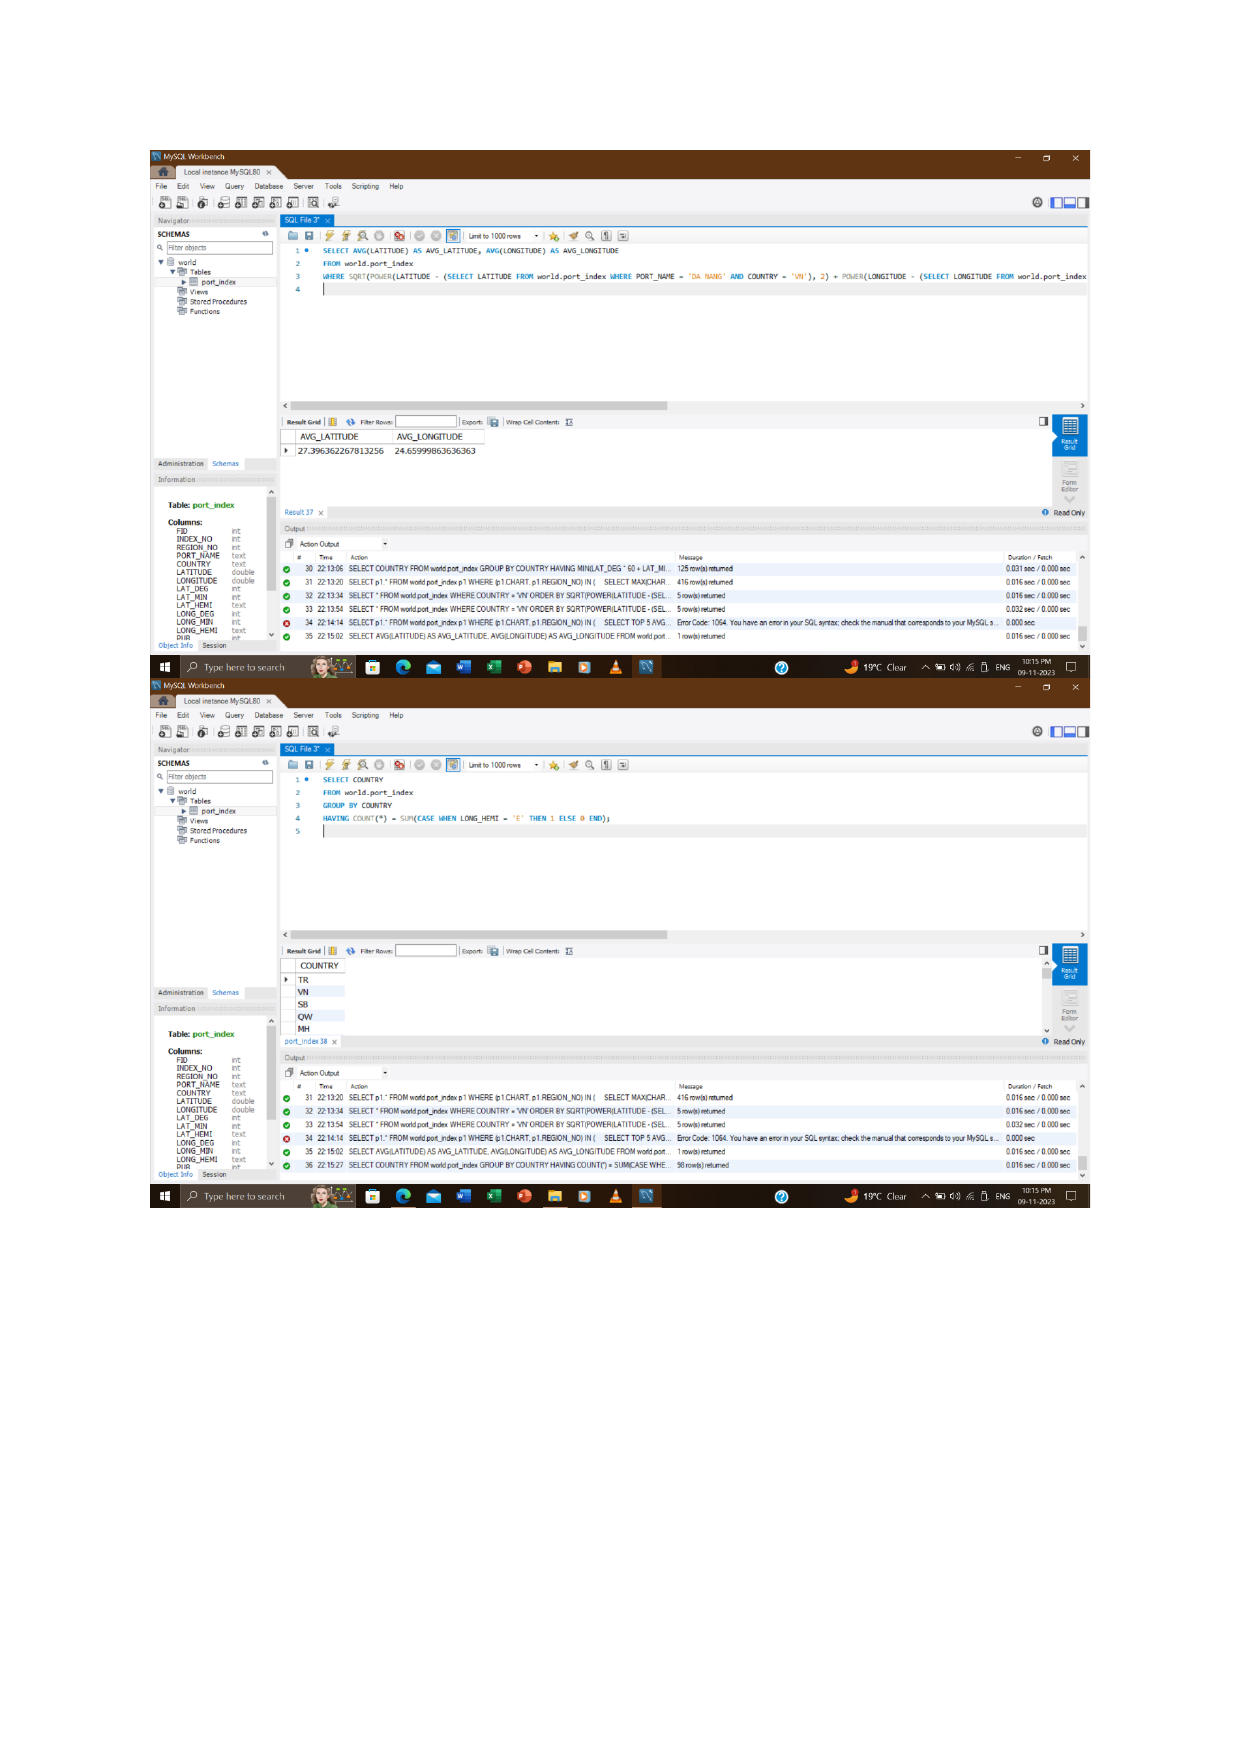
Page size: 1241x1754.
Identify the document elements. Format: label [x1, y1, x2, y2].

picture [150, 150, 1091, 1208]
